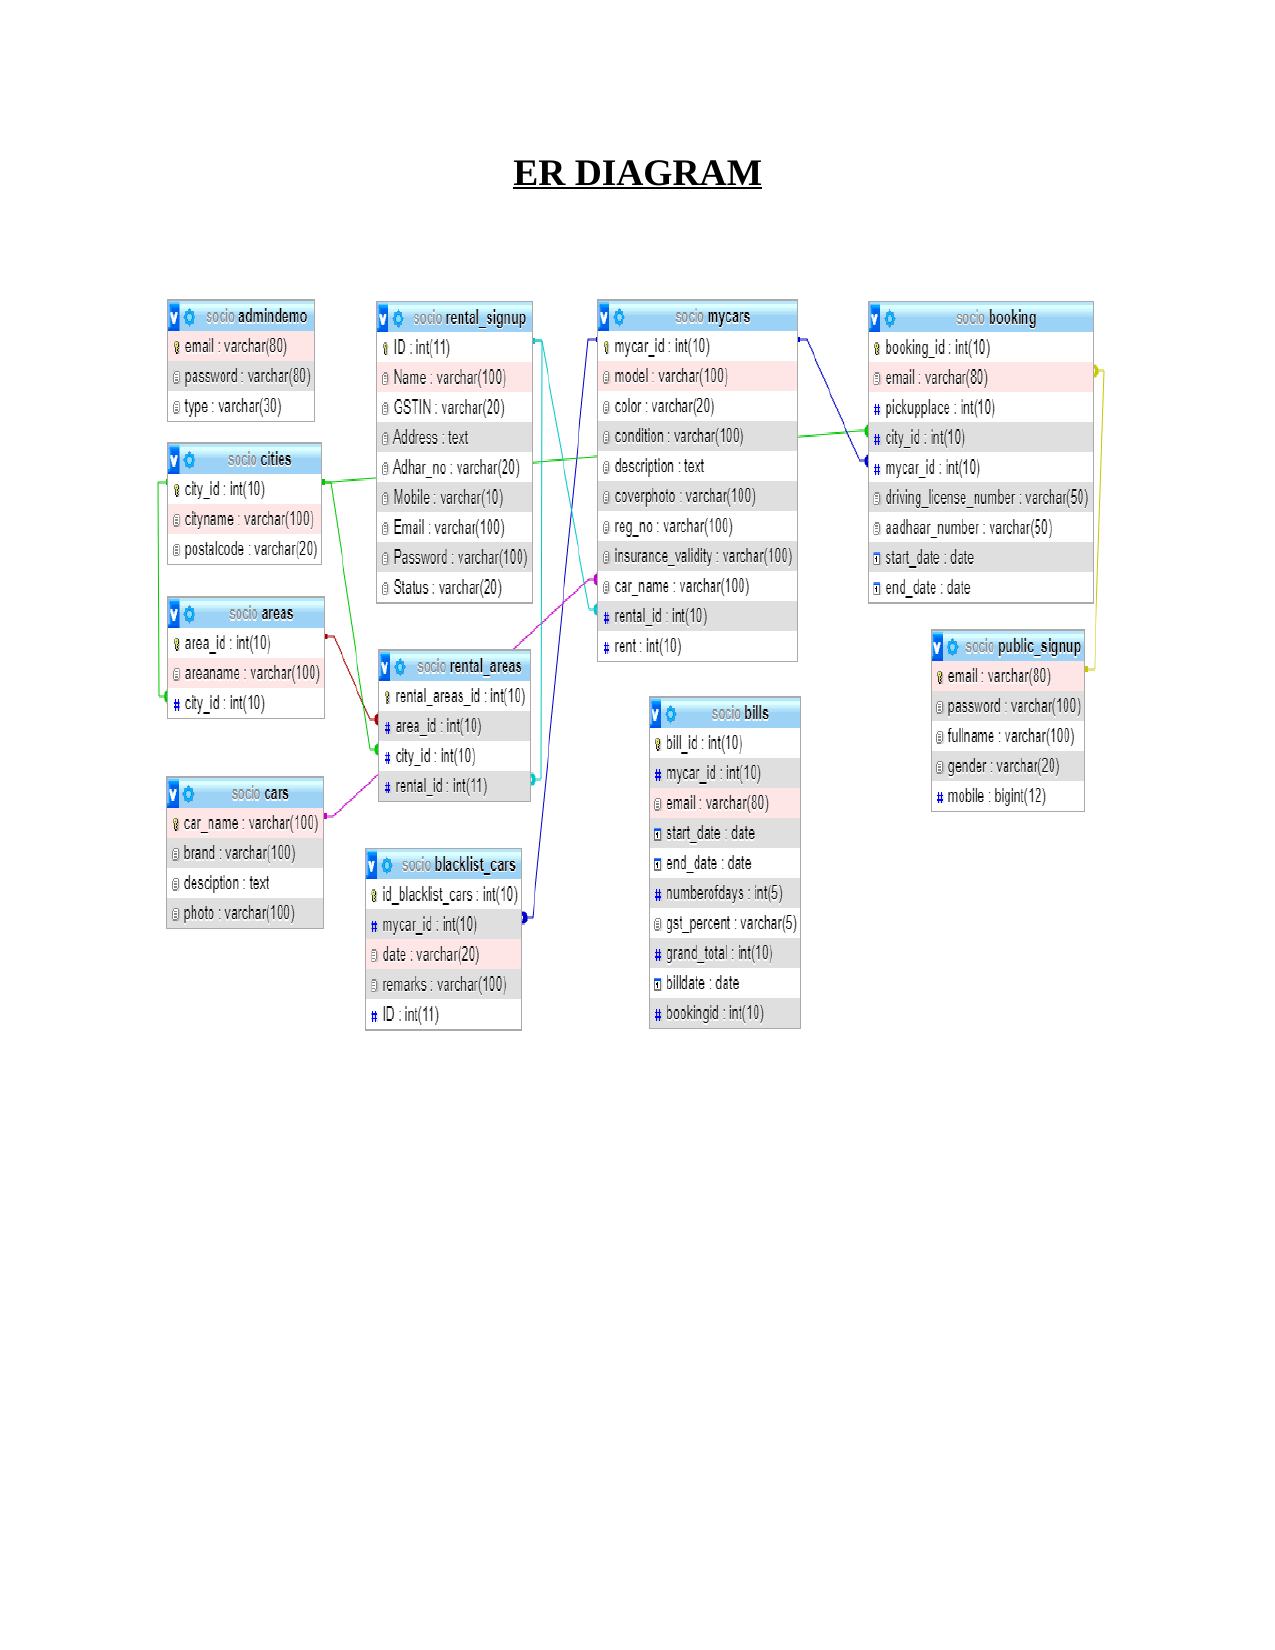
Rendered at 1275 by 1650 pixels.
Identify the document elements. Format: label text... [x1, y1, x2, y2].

text ER DIAGRAM [150, 150, 1125, 193]
picture [150, 290, 1125, 1041]
